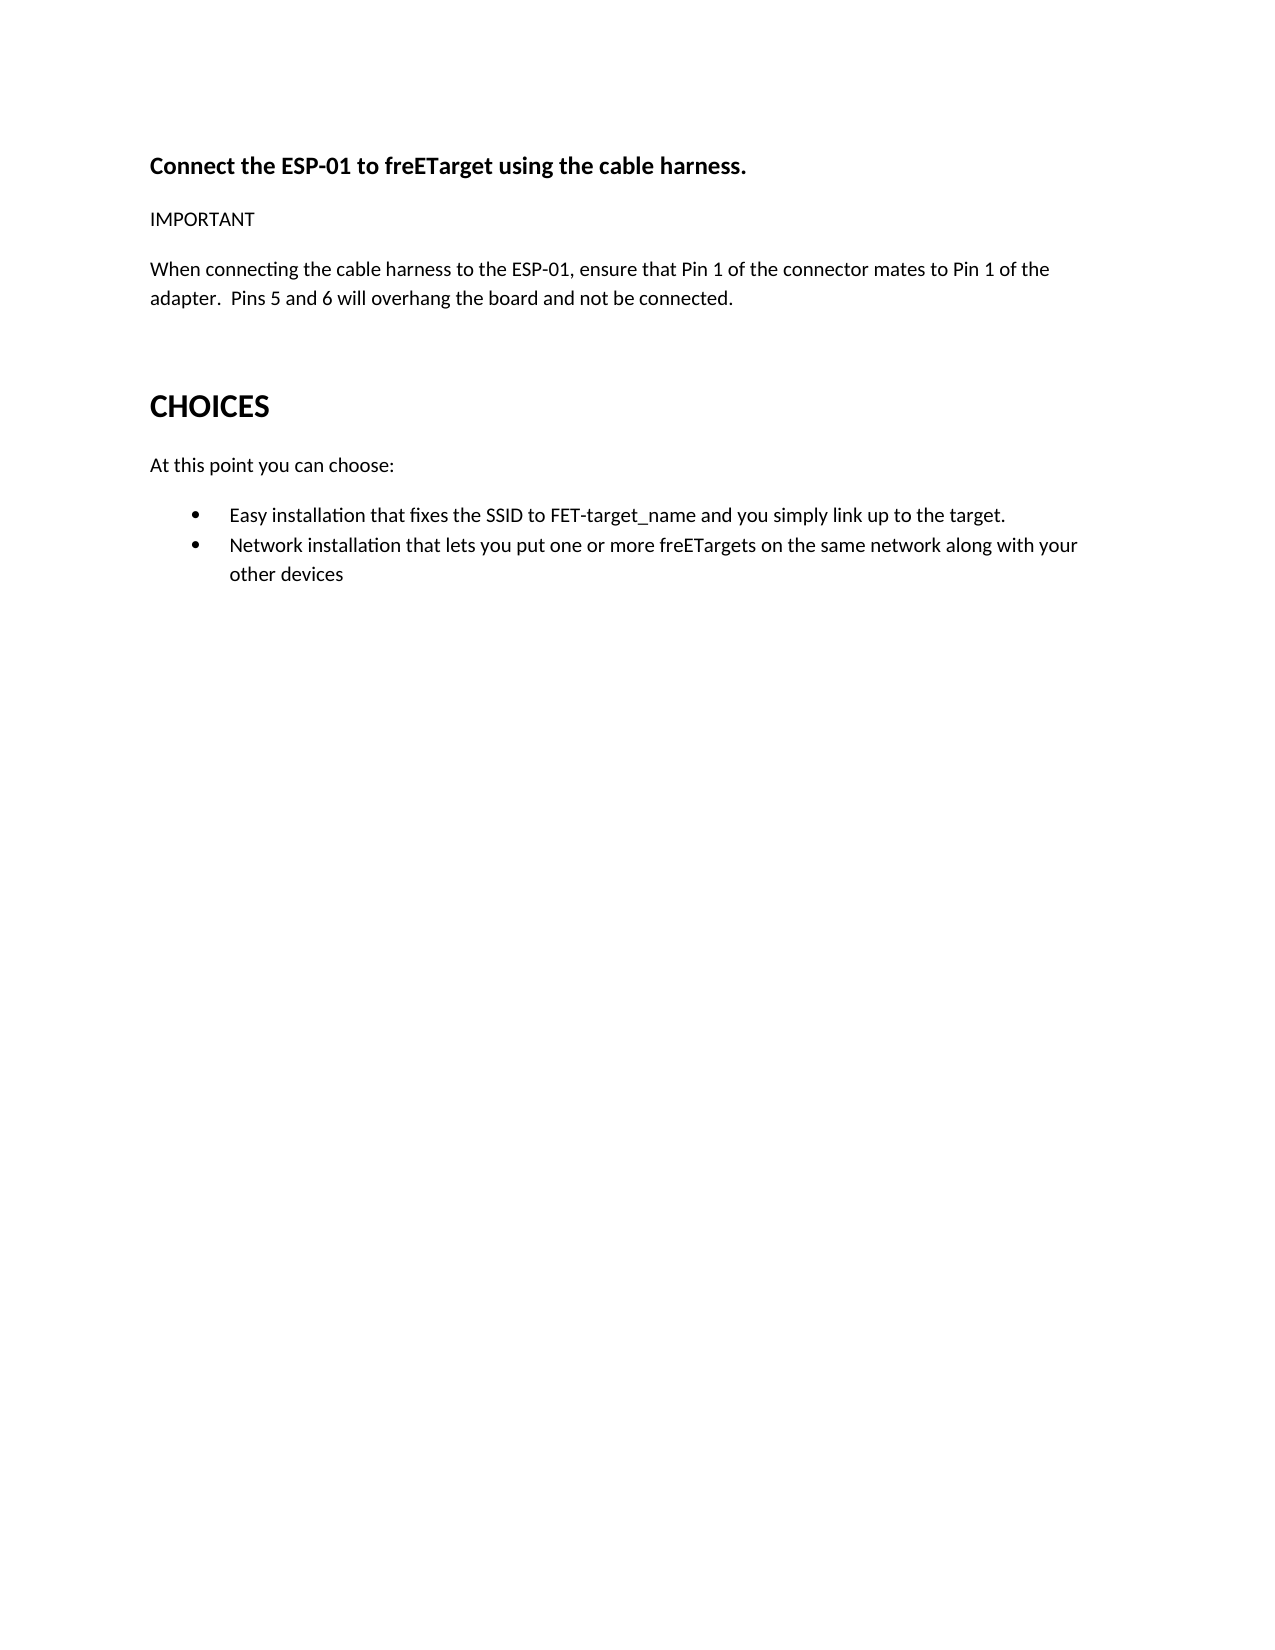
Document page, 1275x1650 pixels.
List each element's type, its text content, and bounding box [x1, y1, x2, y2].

text At this point you can choose: [150, 453, 1125, 478]
list Network installation that lets you put one or more freETargets on the same network along with your other devices [192, 532, 1125, 586]
text IMPORTANT [150, 206, 1125, 231]
text CHOICES [150, 385, 1125, 426]
text Connect the ESP-01 to freETarget using the cable harness. [150, 150, 1125, 181]
text When connecting the cable harness to the ESP-01, ensure that Pin 1 of the connector mates to Pin 1 of the adapter. Pins 5 and 6 will overhang the board and not be connected. [150, 256, 1125, 310]
list Easy installation that fixes the SSID to FET-target_name and you simply link up to the target. [192, 503, 1125, 528]
